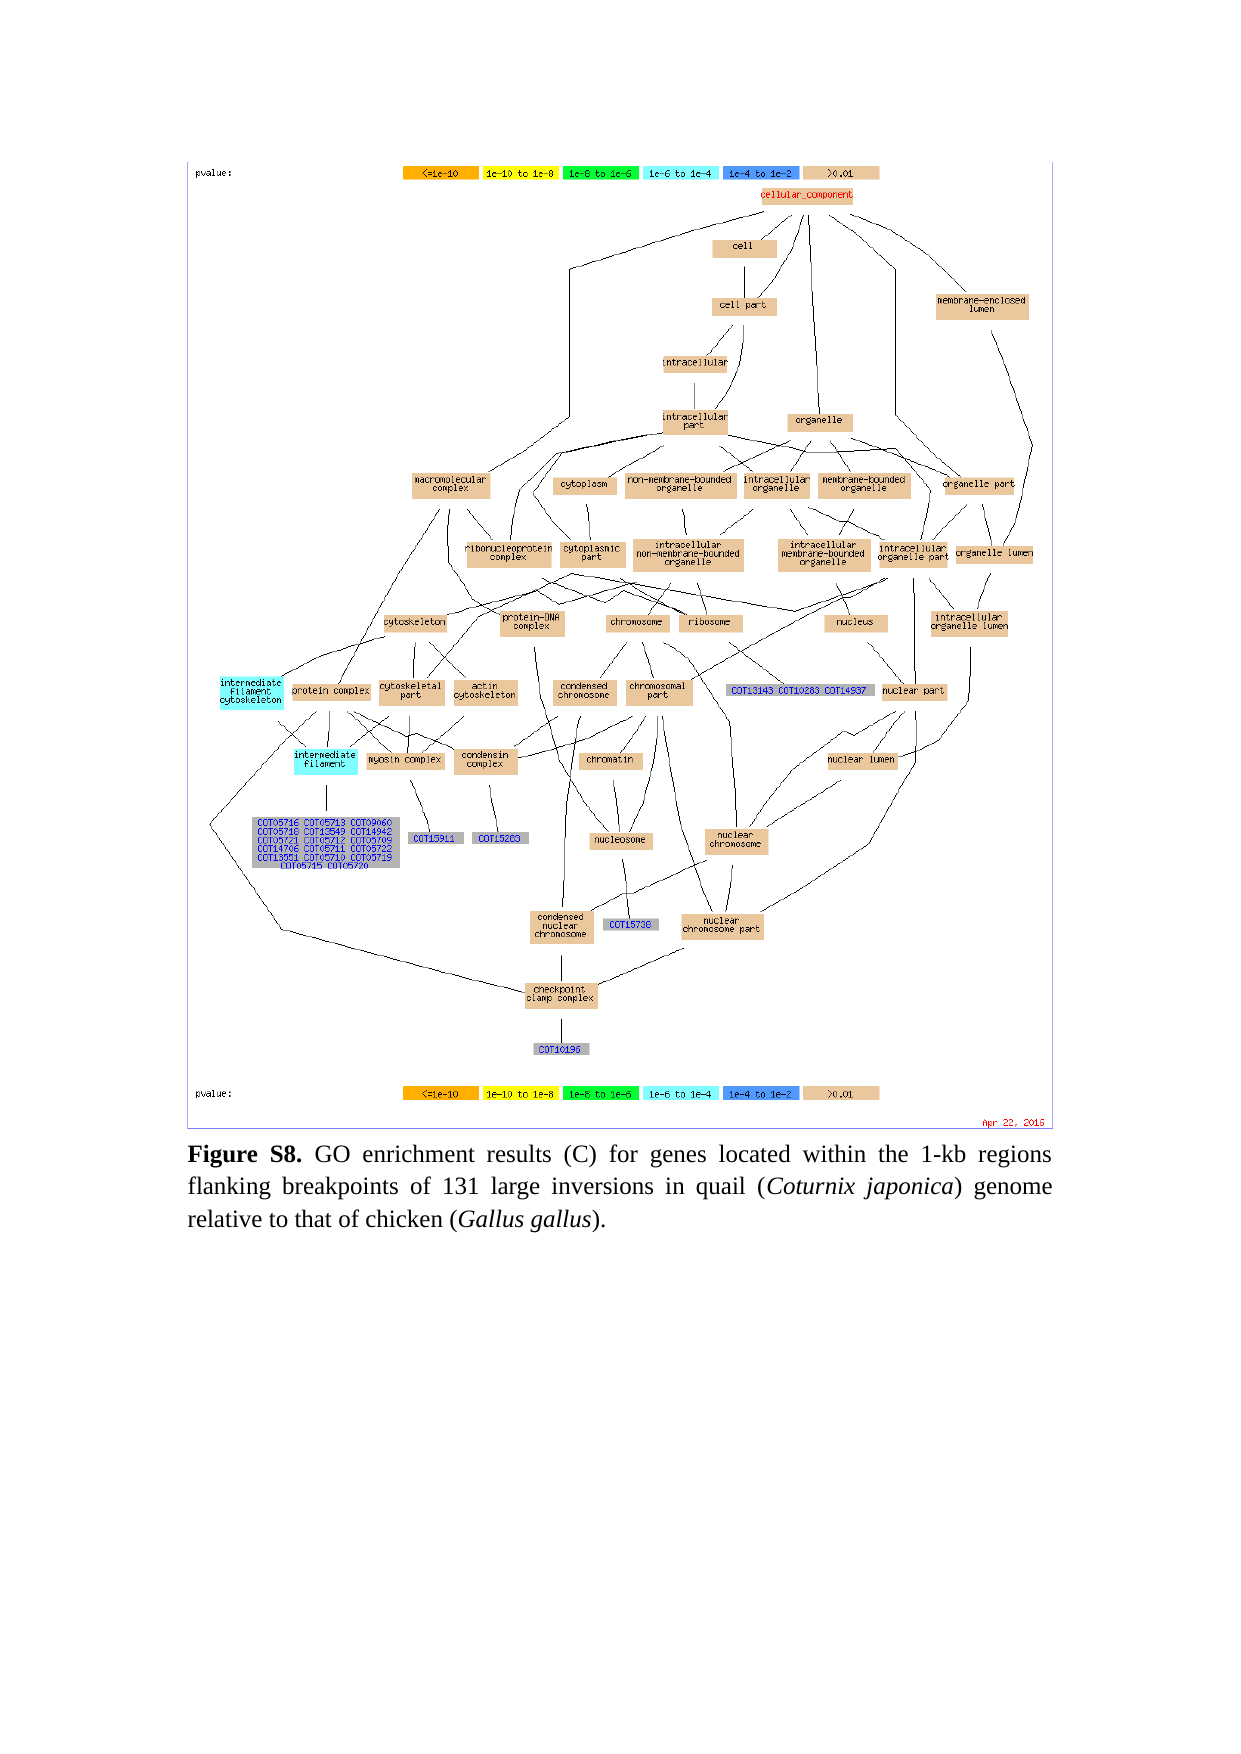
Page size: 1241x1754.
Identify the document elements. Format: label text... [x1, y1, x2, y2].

text Figure S8. GO enrichment results (C) for genes located within the 1-kb regions flanking breakpoints of 131 large inversions in quail (Coturnix japonica) genome relative to that of chicken (Gallus gallus). [187, 1137, 1053, 1234]
picture [187, 162, 1053, 1129]
